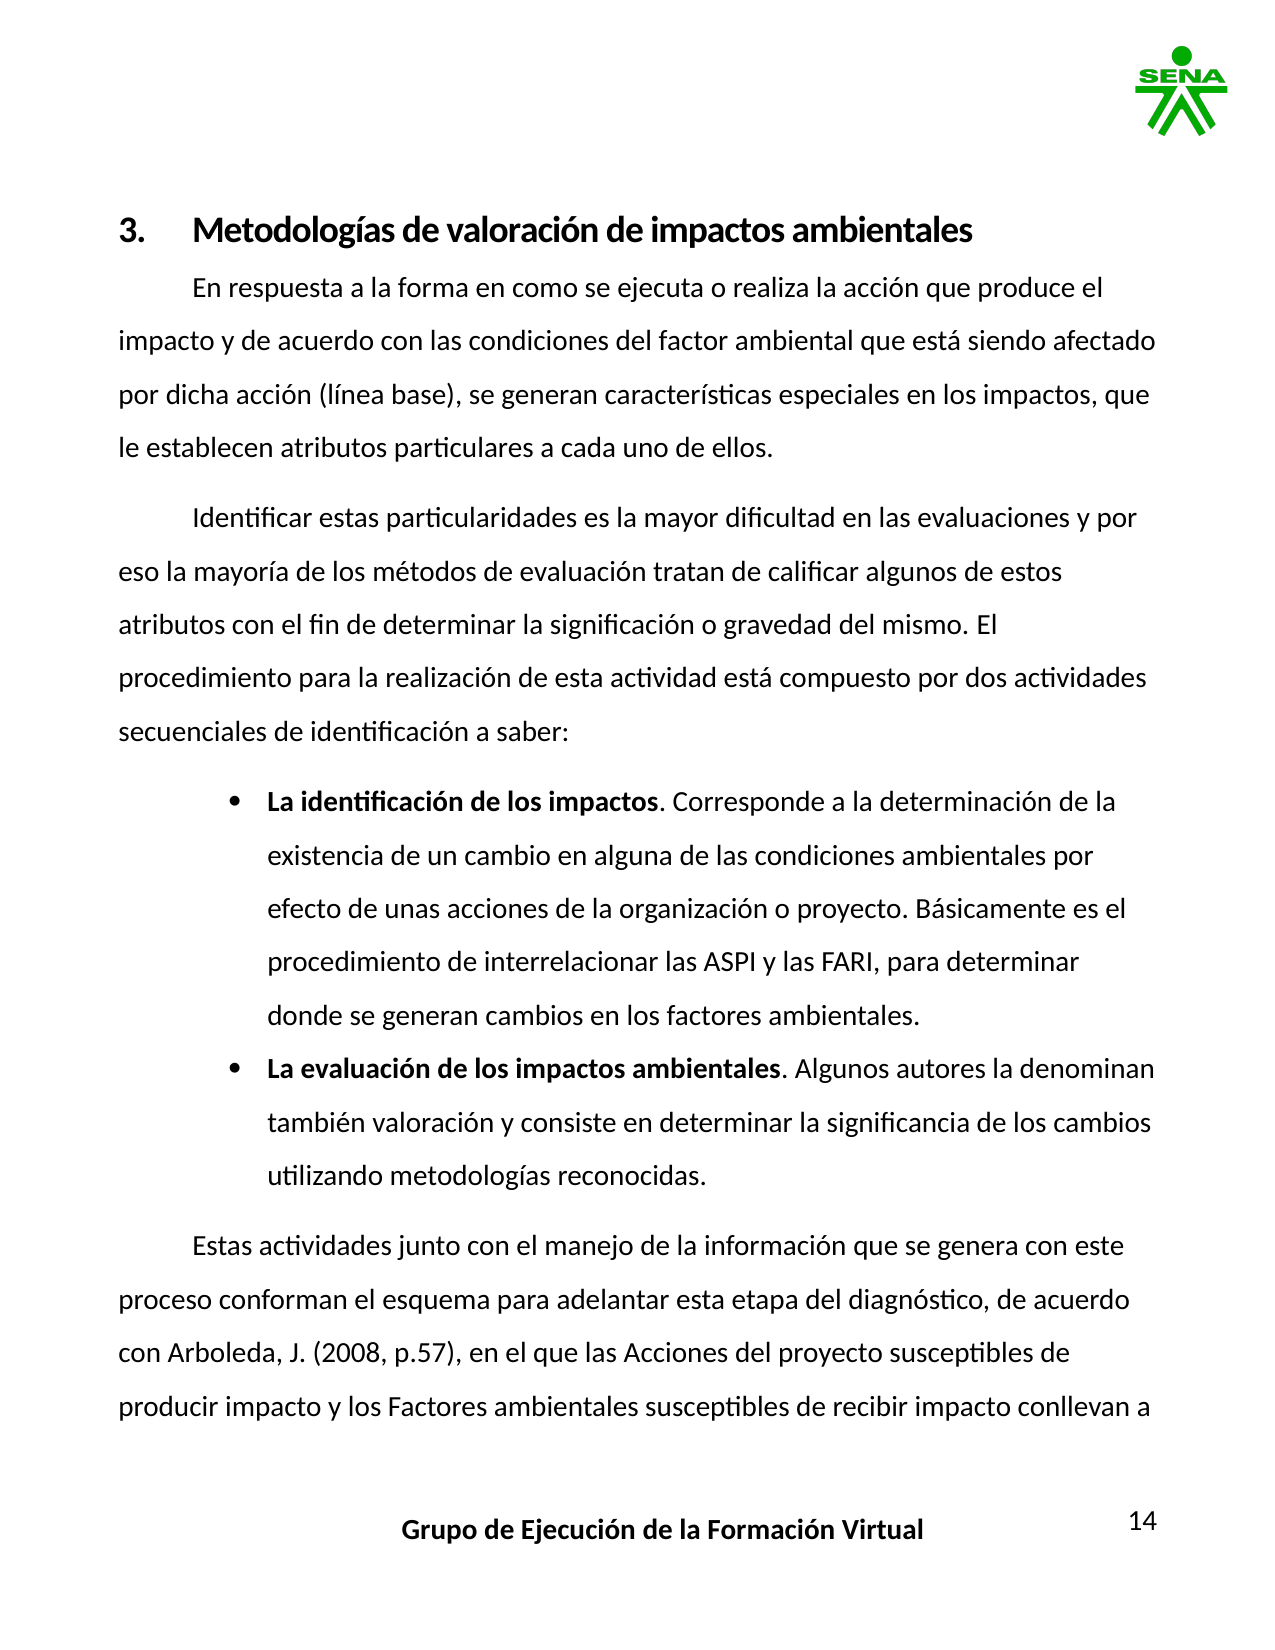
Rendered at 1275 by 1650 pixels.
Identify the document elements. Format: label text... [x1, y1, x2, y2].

picture [1135, 46, 1228, 136]
text Identificar estas particularidades es la mayor dificultad en las evaluaciones y por eso la mayoría de los métodos de evaluación tratan de calificar algunos de estos atributos con el fin de determinar la significación o gravedad del mismo. El procedimiento para la realización de esta actividad está compuesto por dos actividades secuenciales de identificación a saber: [118, 499, 1157, 749]
list La evaluación de los impactos ambientales. Algunos autores la denominan también valoración y consiste en determinar la significancia de los cambios utilizando metodologías reconocidas. [229, 1050, 1157, 1193]
subtitle Metodologías de valoración de impactos ambientales [118, 206, 1157, 252]
list La identificación de los impactos. Corresponde a la determinación de la existencia de un cambio en alguna de las condiciones ambientales por efecto de unas acciones de la organización o proyecto. Básicamente es el procedimiento de interrelacionar las ASPI y las FARI, para determinar donde se generan cambios en los factores ambientales. [229, 783, 1157, 1032]
text En respuesta a la forma en como se ejecuta o realiza la acción que produce el impacto y de acuerdo con las condiciones del factor ambiental que está siendo afectado por dicha acción (línea base), se generan características especiales en los impactos, que le establecen atributos particulares a cada uno de ellos. [118, 269, 1157, 465]
